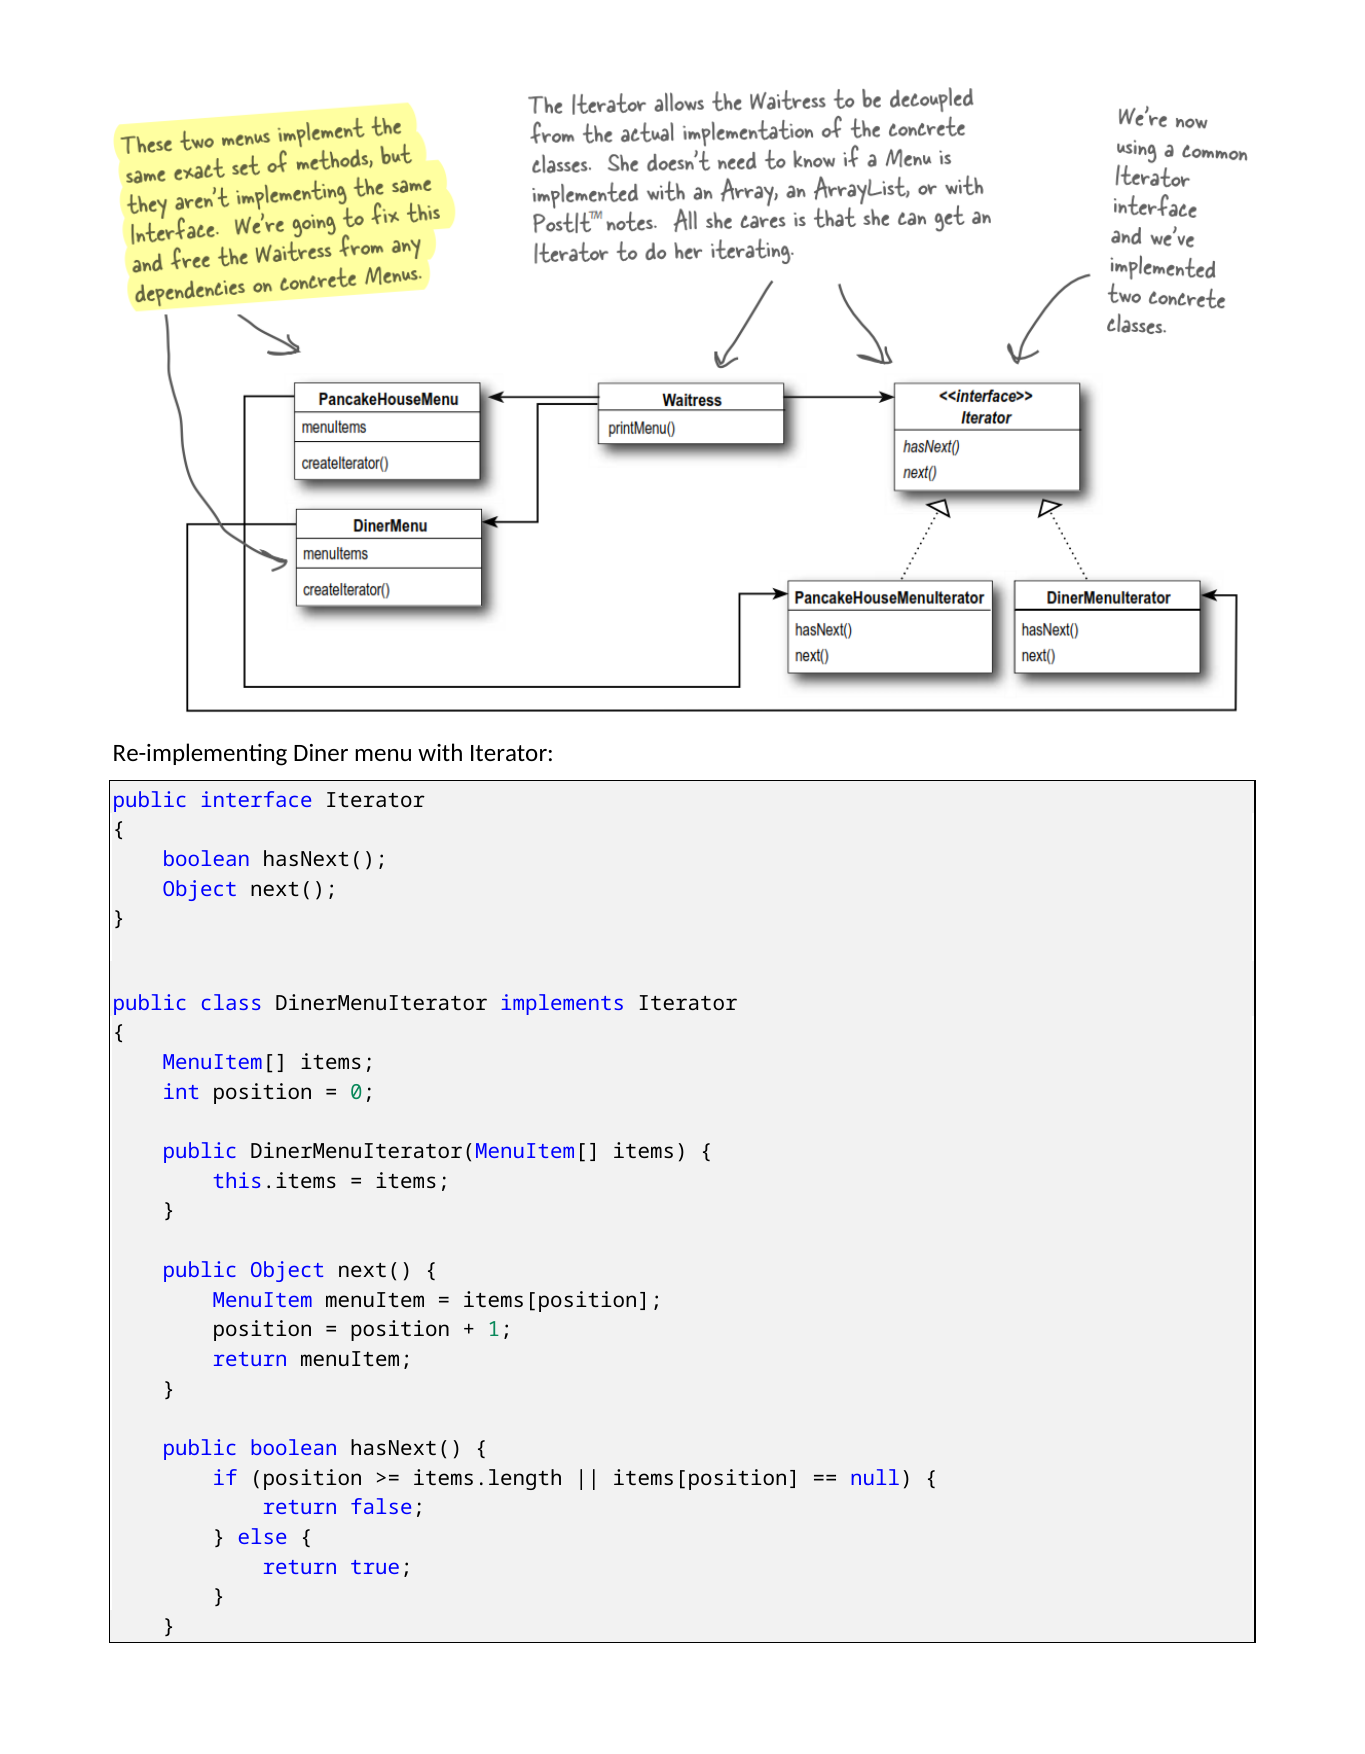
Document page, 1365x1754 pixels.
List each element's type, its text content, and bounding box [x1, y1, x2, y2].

text public boolean hasNext() { [112, 1432, 1252, 1462]
text MenuItem menuItem = items[position]; [112, 1283, 1252, 1313]
text public DinerMenuIterator(MenuItem[] items) { [112, 1135, 1252, 1165]
text return false; [112, 1491, 1252, 1521]
text public class DinerMenuIterator implements Iterator [110, 983, 1254, 1016]
text } [112, 1194, 1252, 1224]
text position = position + 1; [112, 1313, 1252, 1343]
text Object next(); [112, 872, 1252, 902]
text } [110, 1607, 1254, 1642]
text MenuItem[] items; [112, 1046, 1252, 1076]
text } [112, 902, 1252, 932]
text return menuItem; [112, 1343, 1252, 1372]
text return true; [112, 1551, 1252, 1580]
text } else { [112, 1521, 1252, 1551]
text int position = 0; [112, 1076, 1252, 1105]
text public interface Iterator [110, 781, 1254, 813]
text } [112, 1580, 1252, 1607]
text { [112, 1016, 1252, 1046]
text { [112, 813, 1252, 843]
text boolean hasNext(); [112, 843, 1252, 872]
text } [112, 1372, 1252, 1402]
text if (position >= items.length || items[position] == null) { [112, 1462, 1252, 1491]
text this.items = items; [112, 1165, 1252, 1194]
text Re-implementing Diner menu with Iterator: [112, 737, 1252, 768]
text public Object next() { [112, 1254, 1252, 1283]
